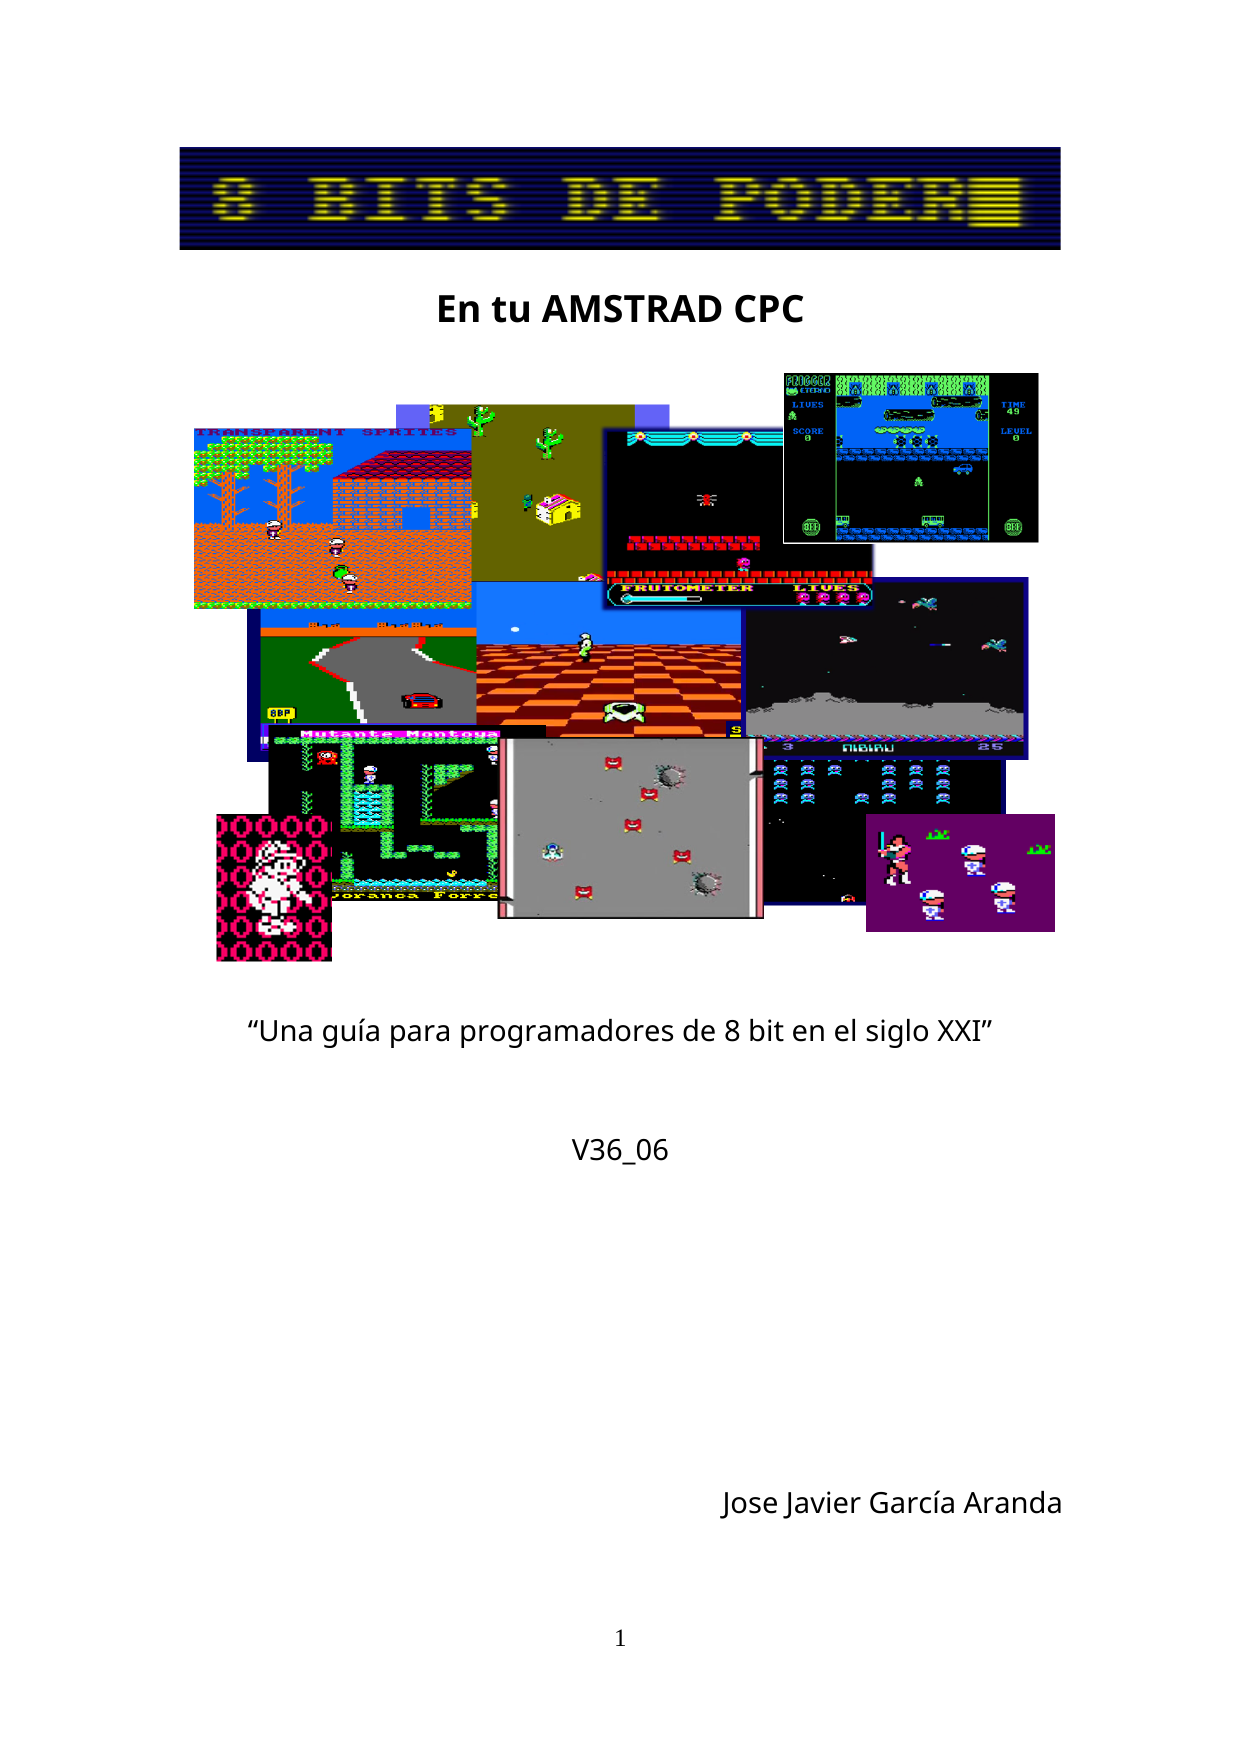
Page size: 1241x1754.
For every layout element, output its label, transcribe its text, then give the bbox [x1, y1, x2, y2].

text Jose Javier García Aranda [177, 1482, 1063, 1522]
picture [179, 147, 1061, 250]
picture [177, 362, 1063, 977]
text En tu AMSTRAD CPC [177, 283, 1063, 334]
text “Una guía para programadores de 8 bit en el siglo XXI” [177, 1011, 1063, 1050]
text V36_06 [177, 1130, 1063, 1169]
